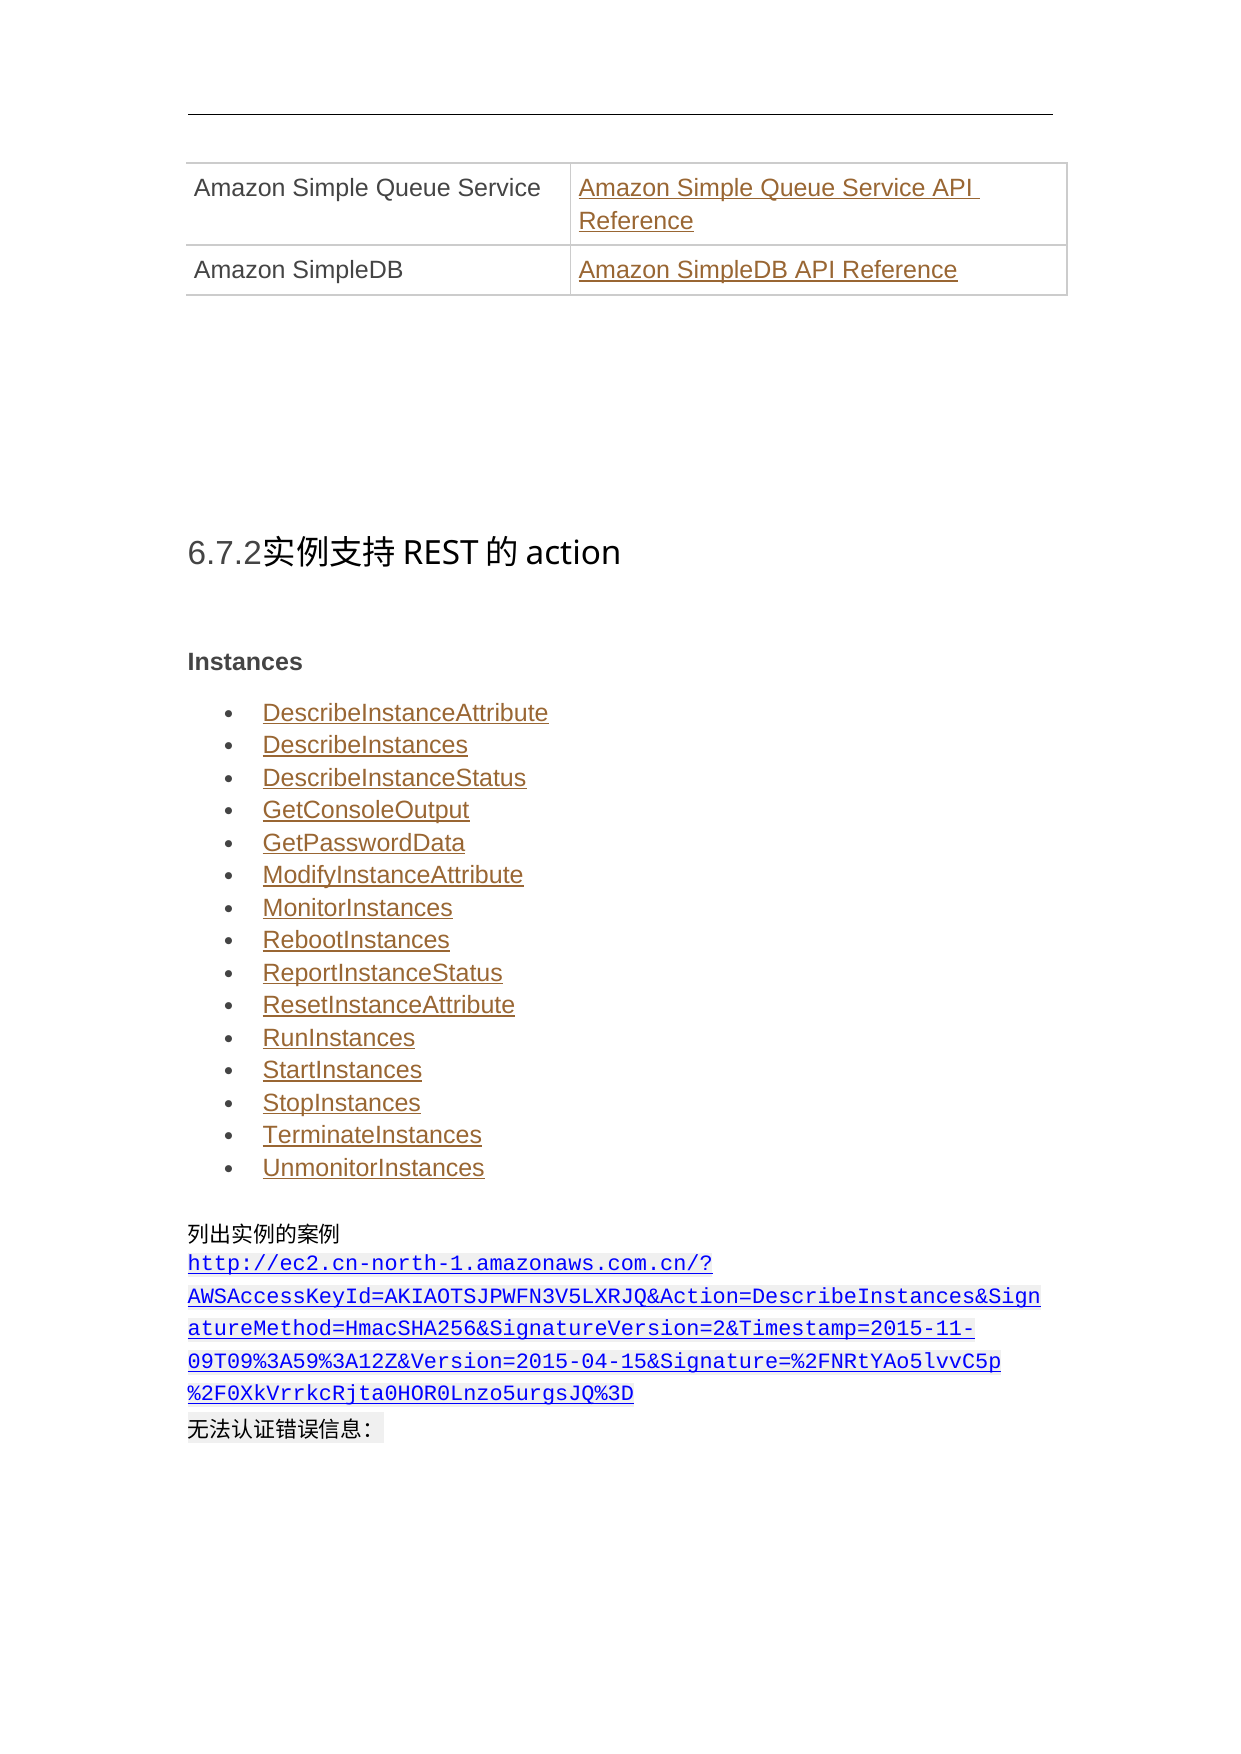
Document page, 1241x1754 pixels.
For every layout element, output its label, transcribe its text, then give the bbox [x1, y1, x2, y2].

table_cell Amazon SimpleDB [186, 246, 570, 294]
list ReportInstanceStatus [225, 956, 1053, 989]
table_cell Amazon Simple Queue Service [186, 164, 570, 244]
list DescribeInstanceStatus [225, 761, 1053, 794]
text 列出实例的案例 [187, 1216, 1053, 1249]
list StartInstances [225, 1054, 1053, 1086]
list GetConsoleOutput [225, 794, 1053, 826]
text 无法认证错误信息： [187, 1411, 1053, 1444]
list TerminateInstances [225, 1119, 1053, 1151]
list MonitorInstances [225, 891, 1053, 924]
list DescribeInstanceAttribute [225, 696, 1053, 729]
list GetPasswordData [225, 826, 1053, 859]
text Instances [187, 645, 1053, 677]
table_cell Amazon SimpleDB API Reference [571, 246, 1066, 294]
list ResetInstanceAttribute [225, 989, 1053, 1021]
list StopInstances [225, 1086, 1053, 1119]
table_cell Amazon Simple Queue Service API Reference [571, 164, 1066, 244]
list RunInstances [225, 1021, 1053, 1054]
subtitle 实例支持REST的action [187, 517, 1053, 582]
list RebootInstances [225, 924, 1053, 956]
text http://ec2.cn-north-1.amazonaws.com.cn/?AWSAccessKeyId=AKIAOTSJPWFN3V5LXRJQ&Action=DescribeInstances&SignatureMethod=HmacSHA256&SignatureVersion=2&Timestamp=2015-11-09T09%3A59%3A12Z&Version=2015-04-15&Signature=%2FNRtYAo5lvvC5p%2F0XkVrrkcRjta0HOR0Lnzo5urgsJQ%3D [187, 1249, 1053, 1411]
list UnmonitorInstances [225, 1151, 1053, 1184]
list ModifyInstanceAttribute [225, 859, 1053, 891]
list DescribeInstances [225, 729, 1053, 761]
